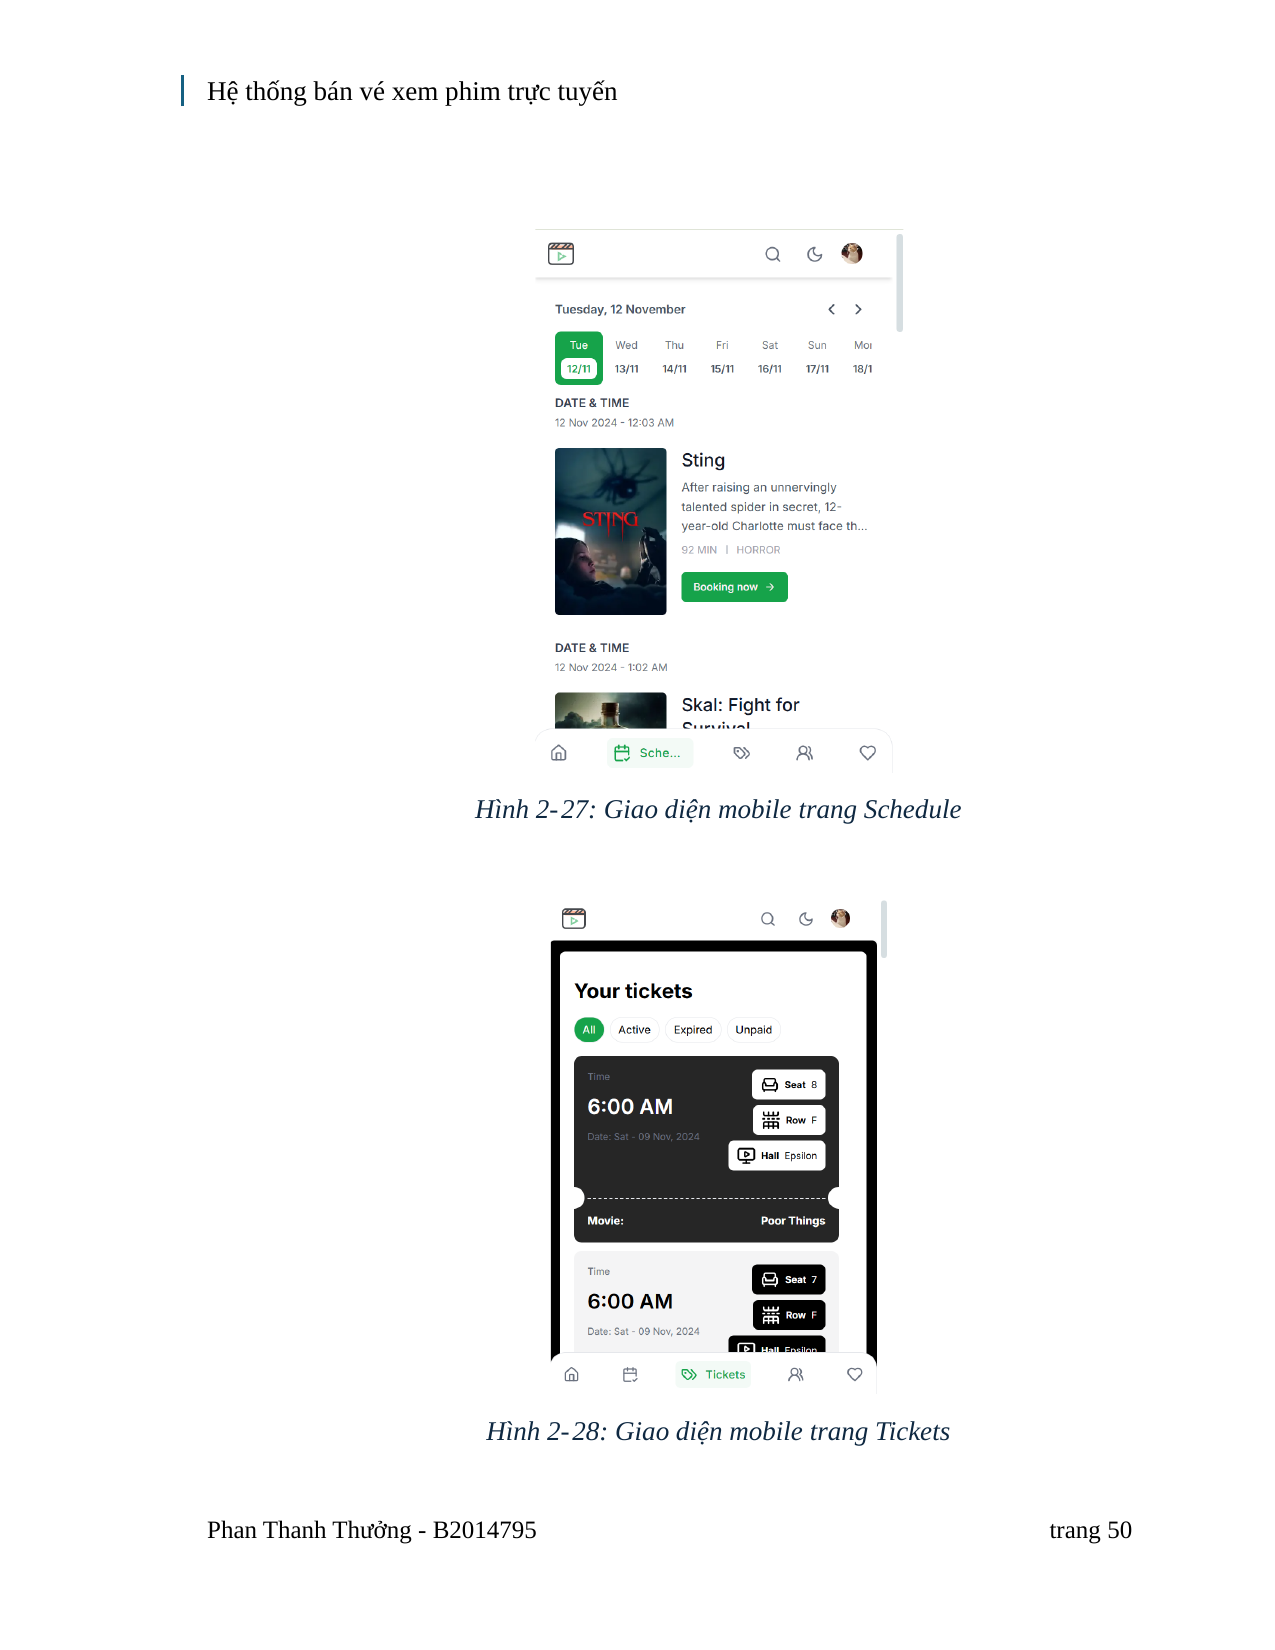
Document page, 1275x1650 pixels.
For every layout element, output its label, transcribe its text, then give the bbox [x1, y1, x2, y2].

picture [535, 229, 904, 773]
picture [550, 897, 888, 1394]
